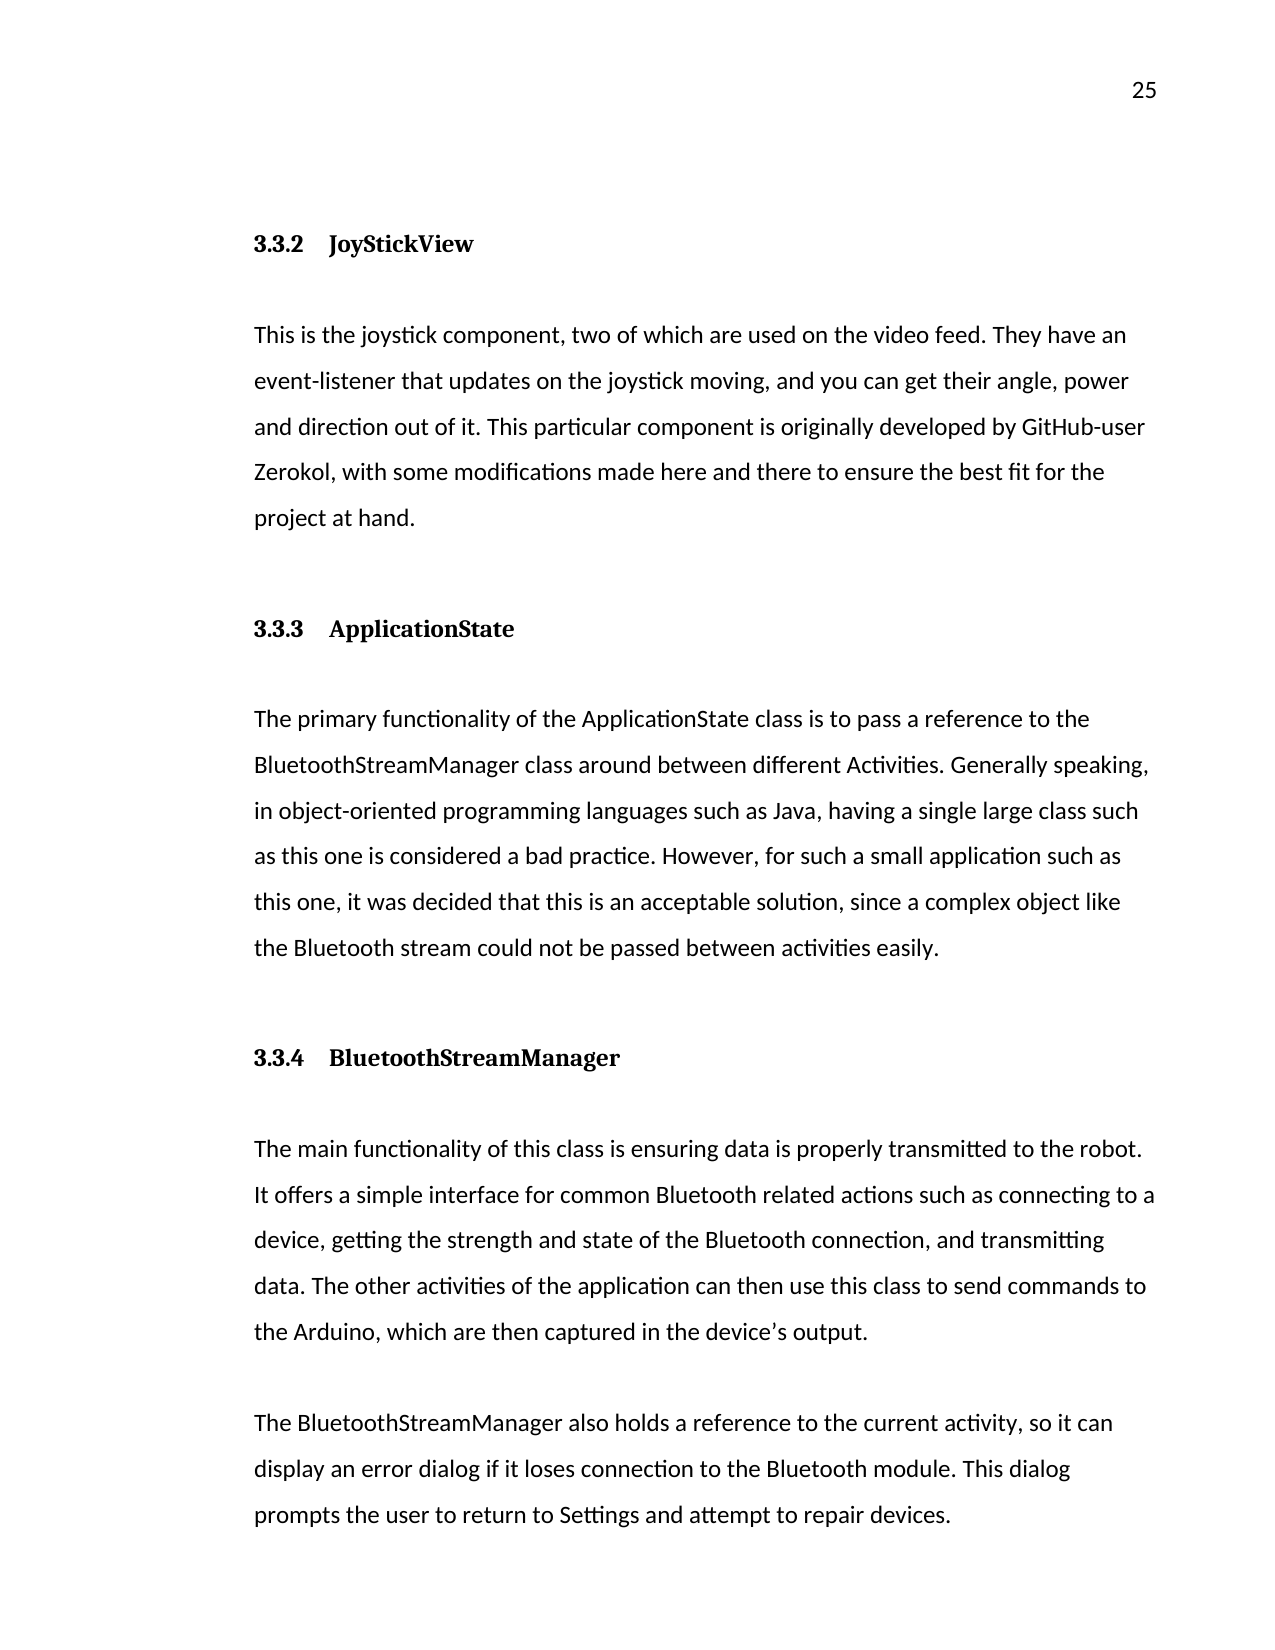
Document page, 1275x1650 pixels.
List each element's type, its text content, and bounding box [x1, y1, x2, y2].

text The main functionality of this class is ensuring data is properly transmitted to the robot. It offers a simple interface for common Bluetooth related actions such as connecting to a device, getting the strength and state of the Bluetooth connection, and transmitting data. The other activities of the application can then use this class to send commands to the Arduino, which are then captured in the device’s output. [254, 1133, 1157, 1347]
subtitle JoyStickView [254, 230, 1157, 259]
text This is the joystick component, two of which are used on the video feed. They have an event-listener that updates on the joystick moving, and you can get their angle, power and direction out of it. This particular component is originally developed by GitHub-user Zerokol, with some modifications made here and there to ensure the best fit for the project at hand. [254, 319, 1157, 533]
text The BluetoothStreamManager also holds a reference to the current activity, so it can display an error dialog if it loses connection to the Bluetooth module. This dialog prompts the user to return to Settings and attempt to repair devices. [254, 1407, 1157, 1529]
text The primary functionality of the ApplicationState class is to pass a reference to the BluetoothStreamManager class around between different Activities. Generally speaking, in object-oriented programming languages such as Java, having a single large class such as this one is considered a bad practice. However, for such a small application such as this one, it was decided that this is an acceptable solution, since a complex object like the Bluetooth stream could not be passed between activities easily. [254, 703, 1157, 962]
subtitle BluetoothStreamManager [254, 1044, 1157, 1073]
subtitle ApplicationState [254, 614, 1157, 643]
